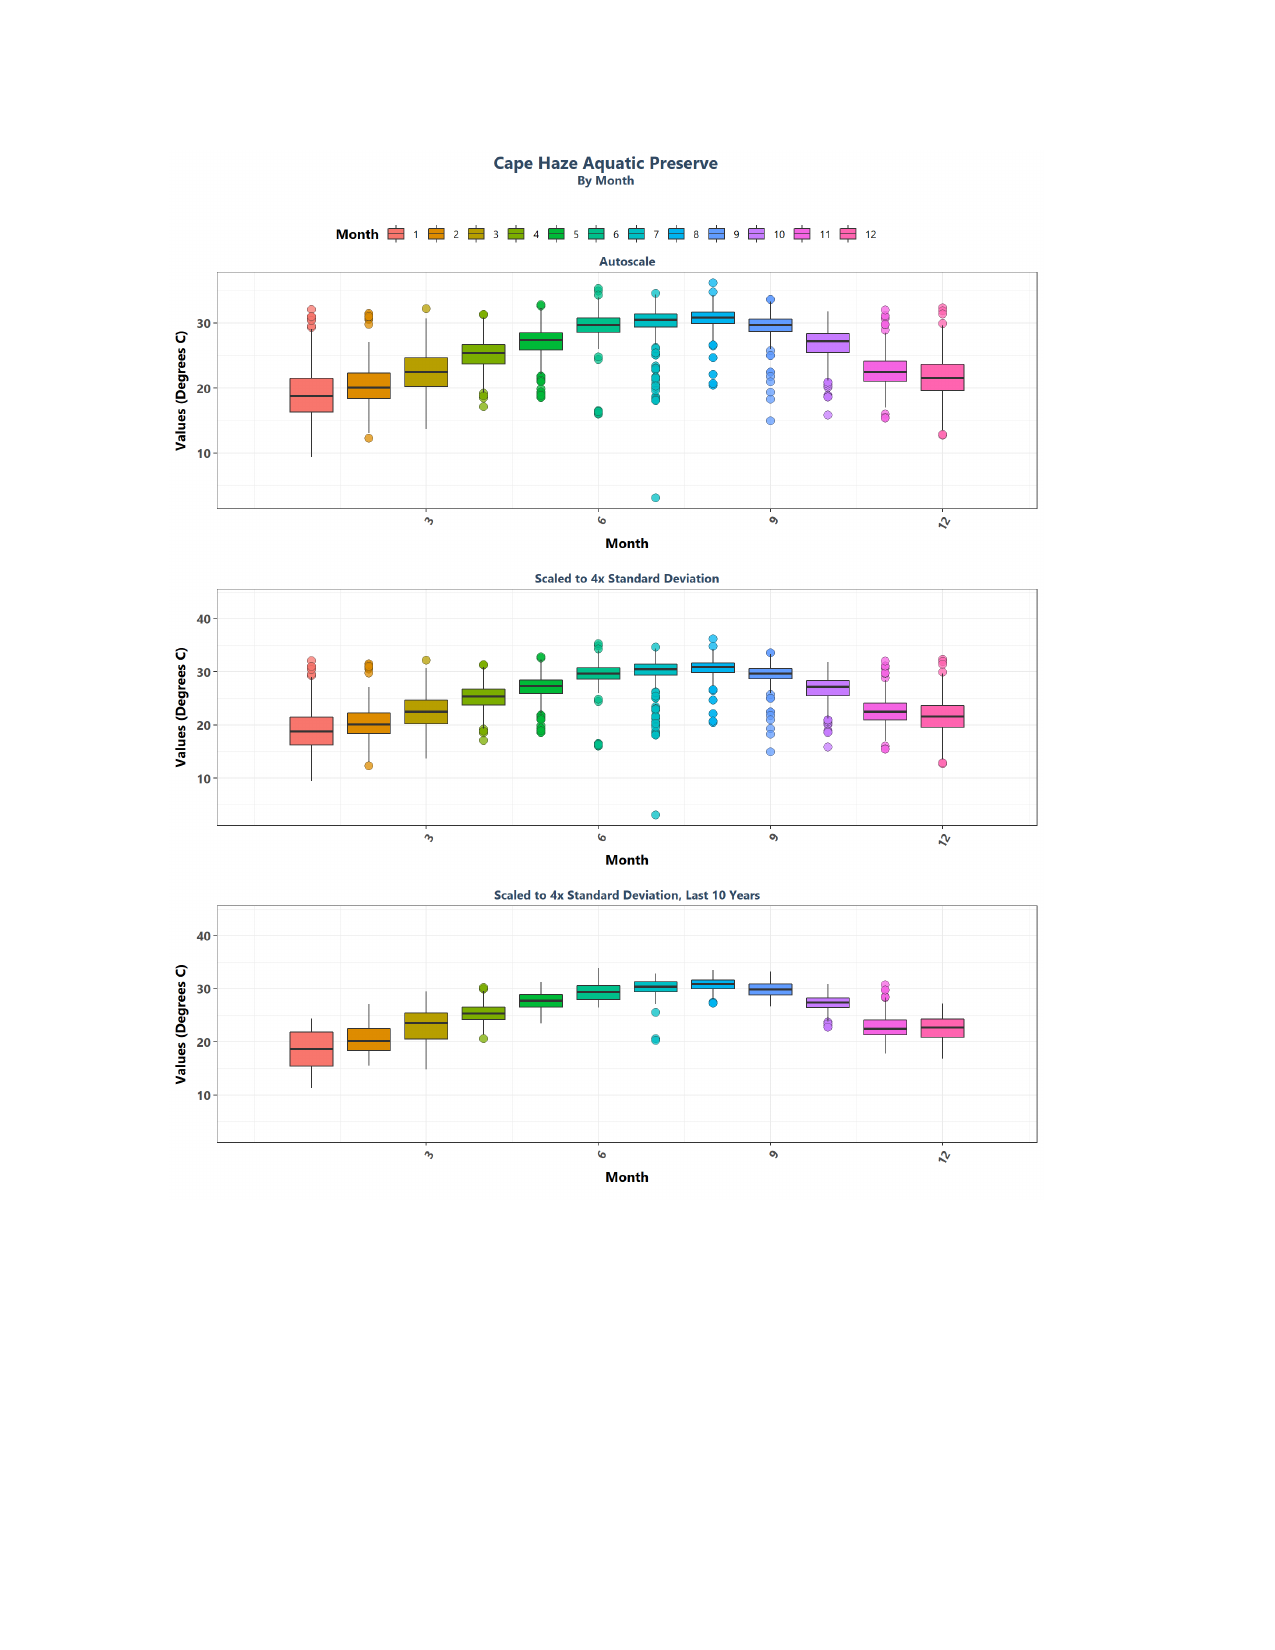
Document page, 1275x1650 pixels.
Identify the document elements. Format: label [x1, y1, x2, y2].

picture [168, 150, 1044, 1200]
